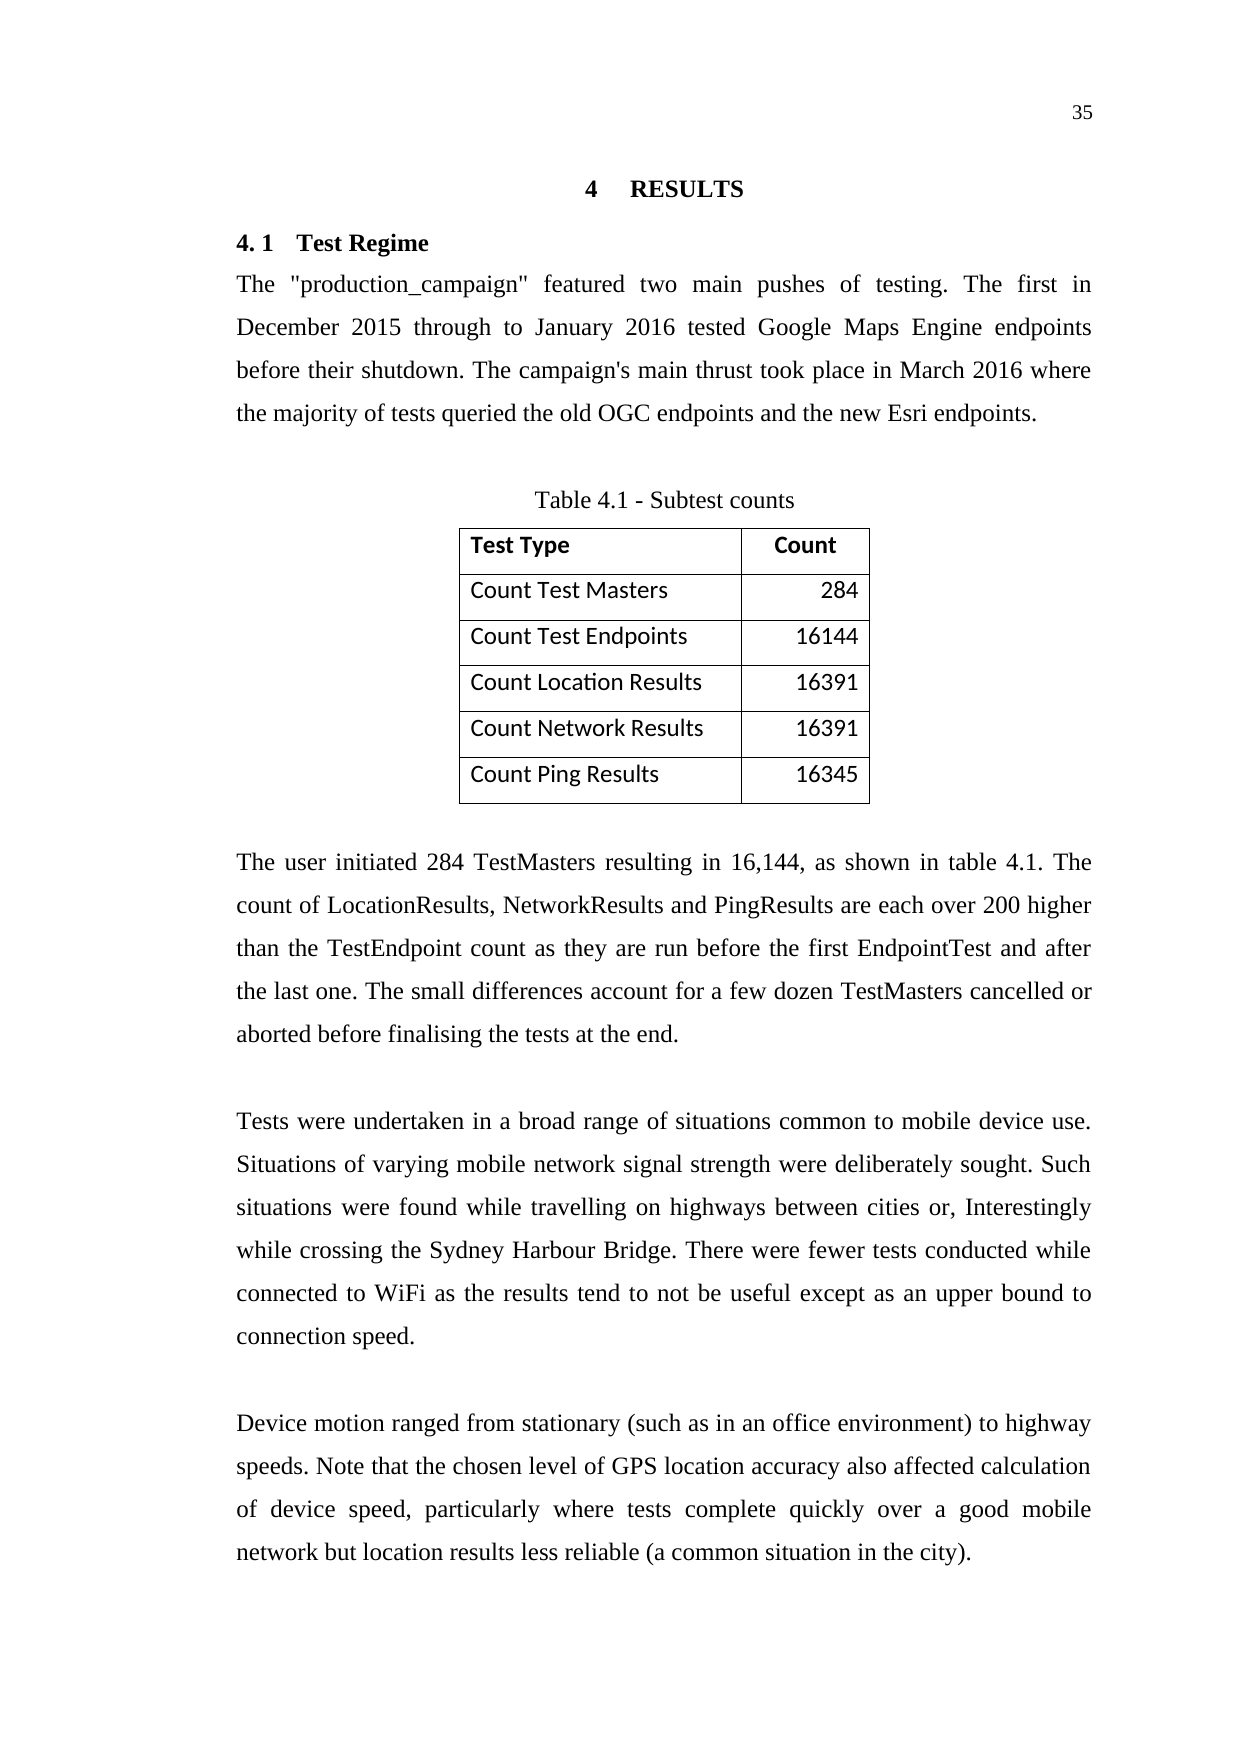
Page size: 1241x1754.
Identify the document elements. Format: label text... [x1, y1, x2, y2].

table_cell 16144 [742, 621, 869, 665]
table_cell 16391 [742, 666, 869, 711]
table_cell 16345 [742, 758, 869, 803]
table_cell Count Network Results [460, 712, 741, 757]
table_cell Count Ping Results [460, 758, 741, 803]
text The "production_campaign" featured two main pushes of testing. The first in December 2015 through to January 2016 tested Google Maps Engine endpoints before their shutdown. The campaign's main thrust took place in March 2016 where the majority of tests queried the old OGC endpoints and the new Esri endpoints. [236, 269, 1092, 427]
text Tests were undertaken in a broad range of situations common to mobile device use. Situations of varying mobile network signal strength were deliberately sought. Such situations were found while travelling on highways between cities or, Interestingly while crossing the Sydney Harbour Bridge. There were fewer tests conducted while connected to WiFi as the results tend to not be useful except as an upper bound to connection speed. [236, 1106, 1092, 1350]
text Device motion ranged from stationary (such as in an office environment) to highway speeds. Note that the chosen level of GPS location accuracy also affected calculation of device speed, particularly where tests complete quickly over a good mobile network but location results less reliable (a common situation in the city). [236, 1408, 1092, 1566]
text Table 4.1 - Subtest counts [236, 485, 1092, 513]
text The user initiated 284 TestMasters resulting in 16,144, as shown in table 4.1. The count of LocationResults, NetworkResults and PingResults are each over 200 higher than the TestEndpoint count as they are run before the first EndpointTest and after the last one. The small differences account for a few dozen TestMasters cancelled or aborted before finalising the tests at the end. [236, 847, 1092, 1048]
table_cell 284 [742, 575, 869, 619]
table_cell 16391 [742, 712, 869, 757]
table_cell Count Test Endpoints [460, 621, 741, 665]
subtitle Test Regime [236, 228, 1092, 257]
subtitle RESULTS [236, 174, 1092, 203]
table_cell Count Test Masters [460, 575, 741, 619]
table_header Count [742, 529, 869, 574]
table_header Test Type [460, 529, 741, 574]
table_cell Count Location Results [460, 666, 741, 711]
